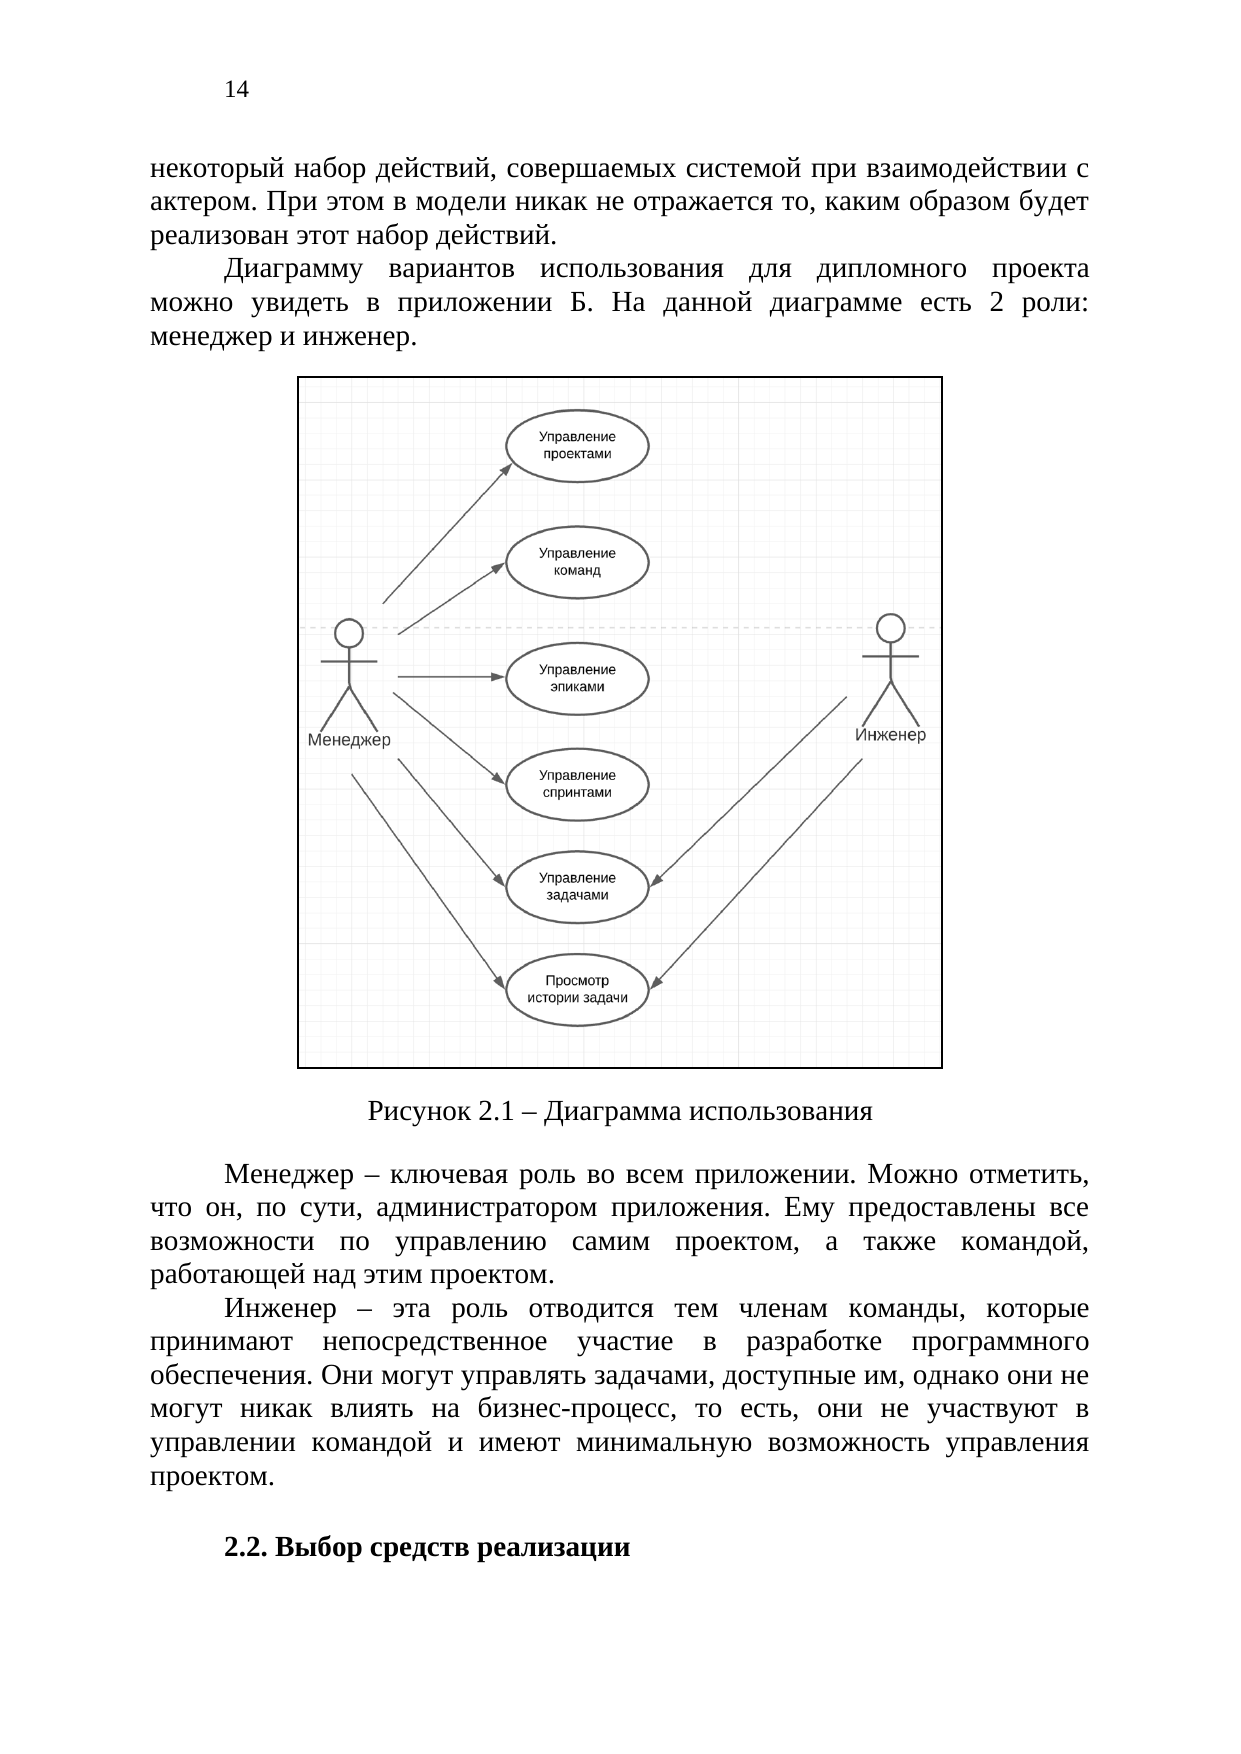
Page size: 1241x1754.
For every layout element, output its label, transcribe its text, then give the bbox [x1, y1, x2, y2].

text Диаграмму вариантов использования для дипломного проекта можно увидеть в приложении Б. На данной диаграмме есть 2 роли: менеджер и инженер. [150, 251, 1090, 351]
text Менеджер – ключевая роль во всем приложении. Можно отметить, что он, по сути, администратором приложения. Ему предоставлены все возможности по управлению самим проектом, а также командой, работающей над этим проектом. [150, 1156, 1090, 1290]
text Инженер – эта роль отводится тем членам команды, которые принимают непосредственное участие в разработке программного обеспечения. Они могут управлять задачами, доступные им, однако они не могут никак влиять на бизнес-процесс, то есть, они не участвуют в управлении командой и имеют минимальную возможность управления проектом. [150, 1290, 1090, 1491]
picture [299, 378, 941, 1067]
text Выбор средств реализации [150, 1529, 1090, 1562]
text Рисунок 2.1 – Диаграмма использования [150, 1093, 1090, 1127]
text некоторый набор действий, совершаемых системой при взаимодействии с актером. При этом в модели никак не отражается то, каким образом будет реализован этот набор действий. [150, 150, 1090, 251]
